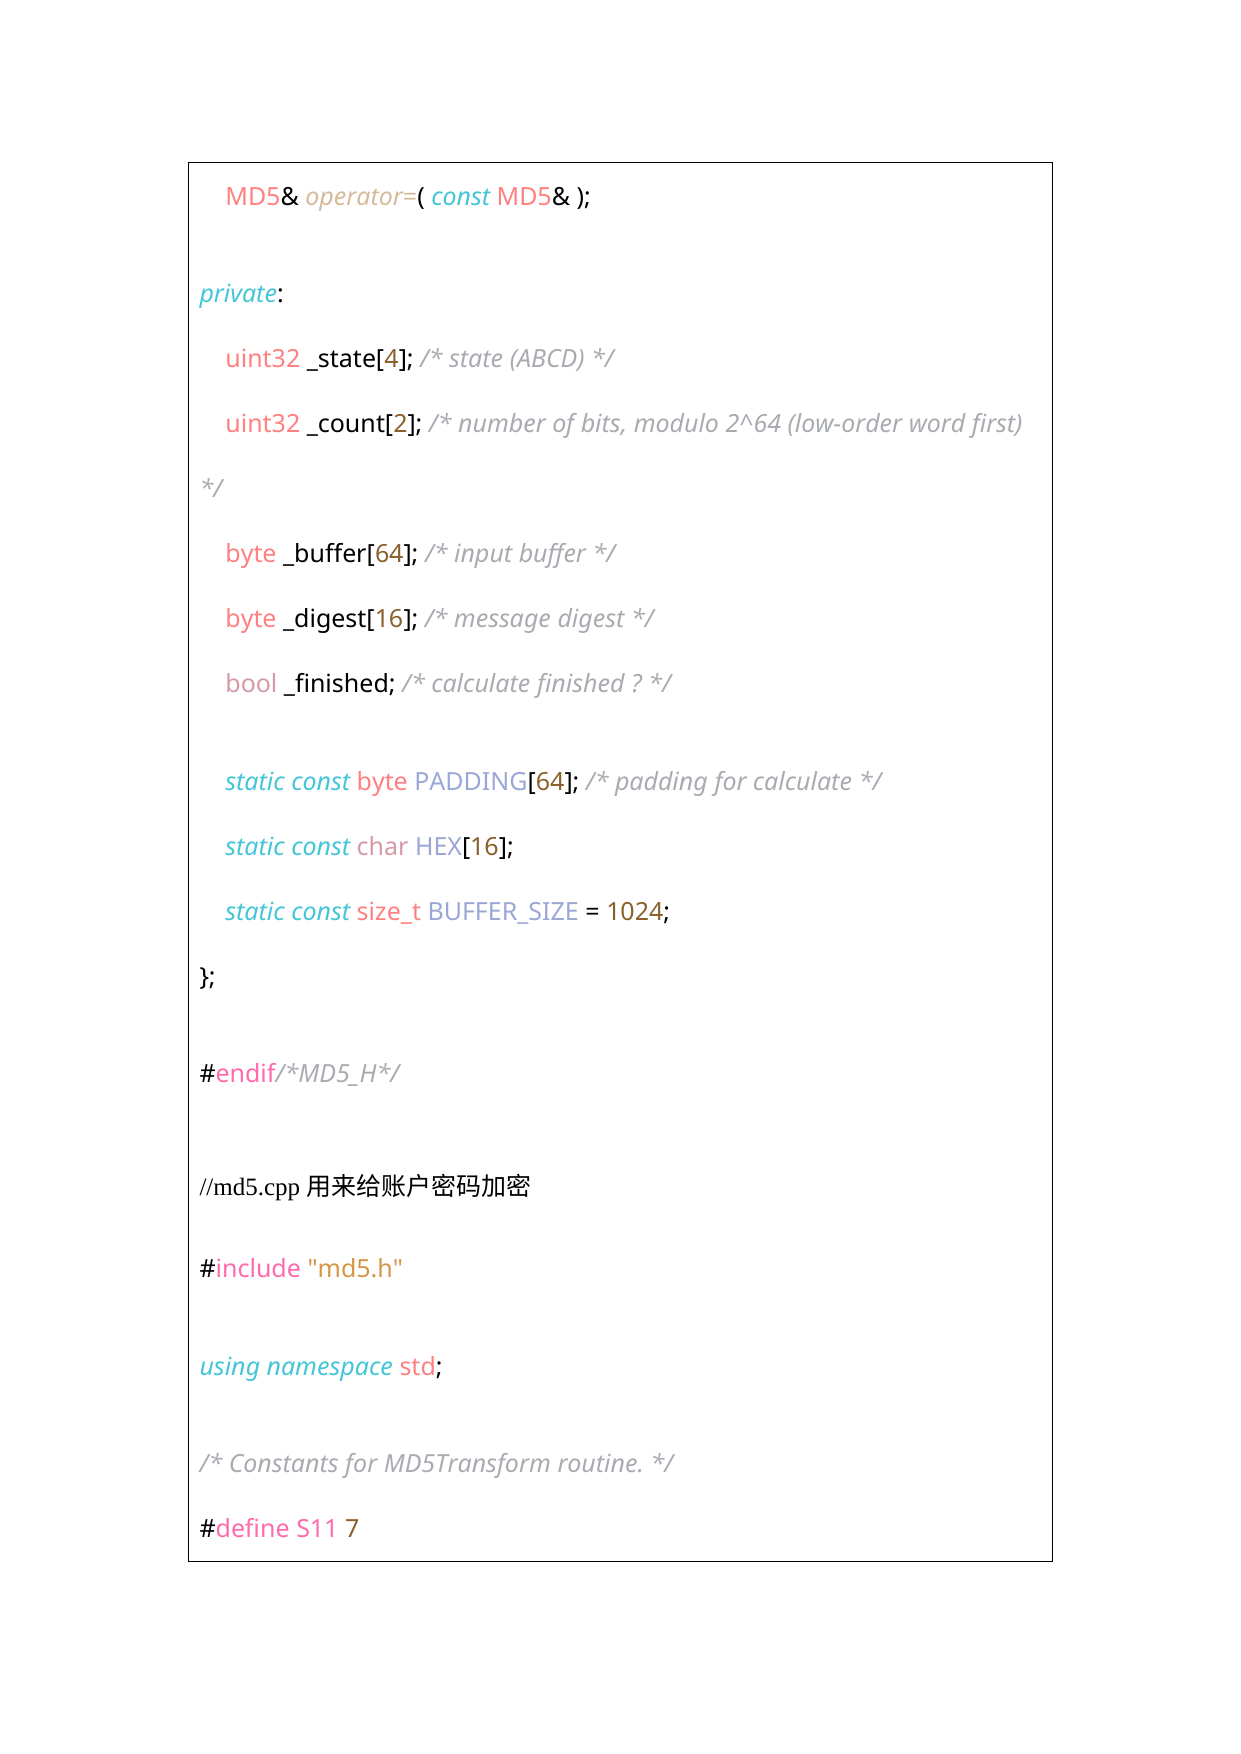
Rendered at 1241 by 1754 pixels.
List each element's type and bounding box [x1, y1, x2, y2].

table_header [189, 163, 1052, 1561]
